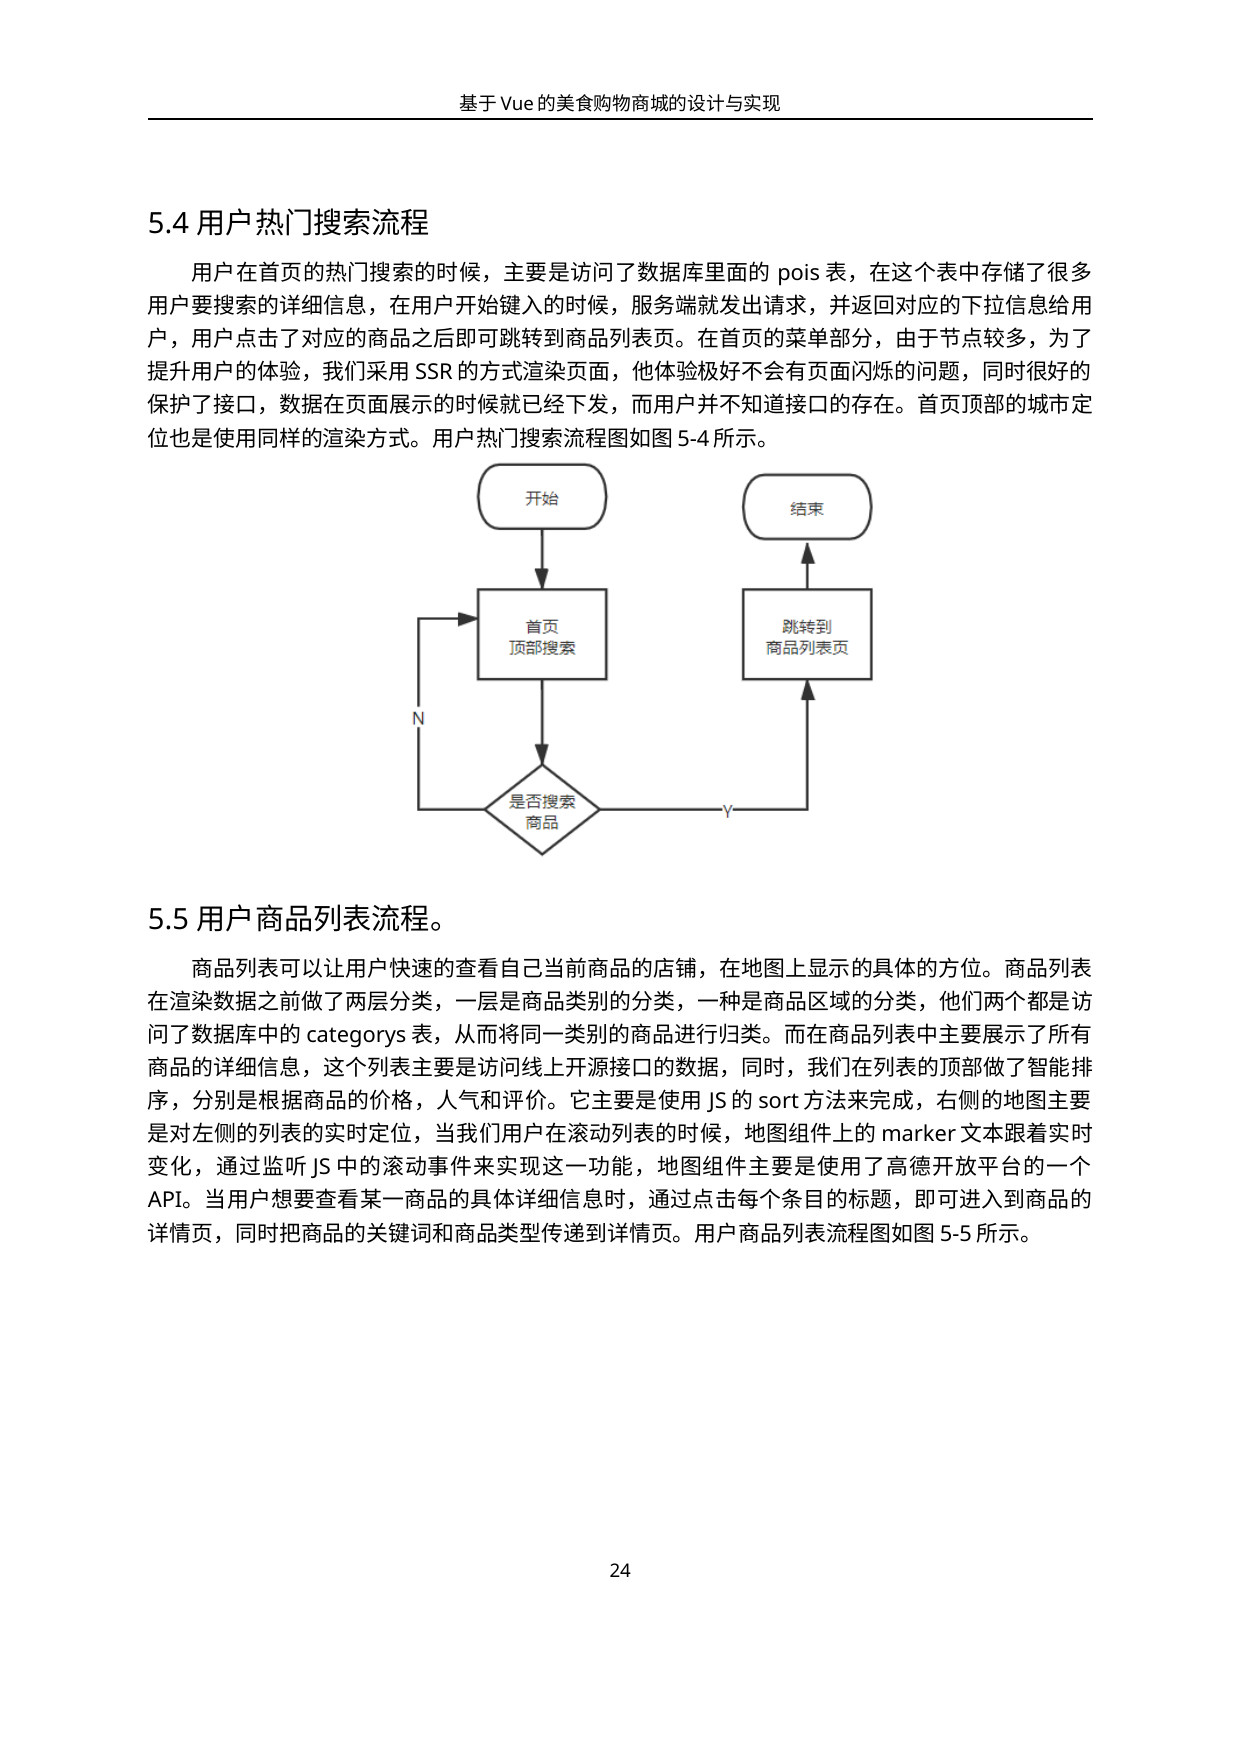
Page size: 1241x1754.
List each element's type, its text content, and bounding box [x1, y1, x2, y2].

picture [408, 453, 882, 861]
text 5.5 用户商品列表流程。 [148, 884, 1093, 950]
text 5.4 用户热门搜索流程 [148, 188, 1093, 254]
text 商品列表可以让用户快速的查看自己当前商品的店铺，在地图上显示的具体的方位。商品列表在渲染数据之前做了两层分类，一层是商品类别的分类，一种是商品区域的分类，他们两个都是访问了数据库中的categorys表，从而将同一类别的商品进行归类。而在商品列表中主要展示了所有商品的详细信息，这个列表主要是访问线上开源接口的数据，同时，我们在列表的顶部做了智能排序，分别是根据商品的价格，人气和评价。它主要是使用JS的sort方法来完成，右侧的地图主要是对左侧的列表的实时定位，当我们用户在滚动列表的时候，地图组件上的marker文本跟着实时变化，通过监听JS中的滚动事件来实现这一功能，地图组件主要是使用了高德开放平台的一个API。当用户想要查看某一商品的具体详细信息时，通过点击每个条目的标题，即可进入到商品的详情页，同时把商品的关键词和商品类型传递到详情页。用户商品列表流程图如图5-5所示。 [148, 950, 1093, 1248]
text 用户在首页的热门搜索的时候，主要是访问了数据库里面的pois表，在这个表中存储了很多用户要搜索的详细信息，在用户开始键入的时候，服务端就发出请求，并返回对应的下拉信息给用户，用户点击了对应的商品之后即可跳转到商品列表页。在首页的菜单部分，由于节点较多，为了提升用户的体验，我们采用SSR的方式渲染页面，他体验极好不会有页面闪烁的问题，同时很好的保护了接口，数据在页面展示的时候就已经下发，而用户并不知道接口的存在。首页顶部的城市定位也是使用同样的渲染方式。用户热门搜索流程图如图5-4所示。 [148, 254, 1093, 453]
